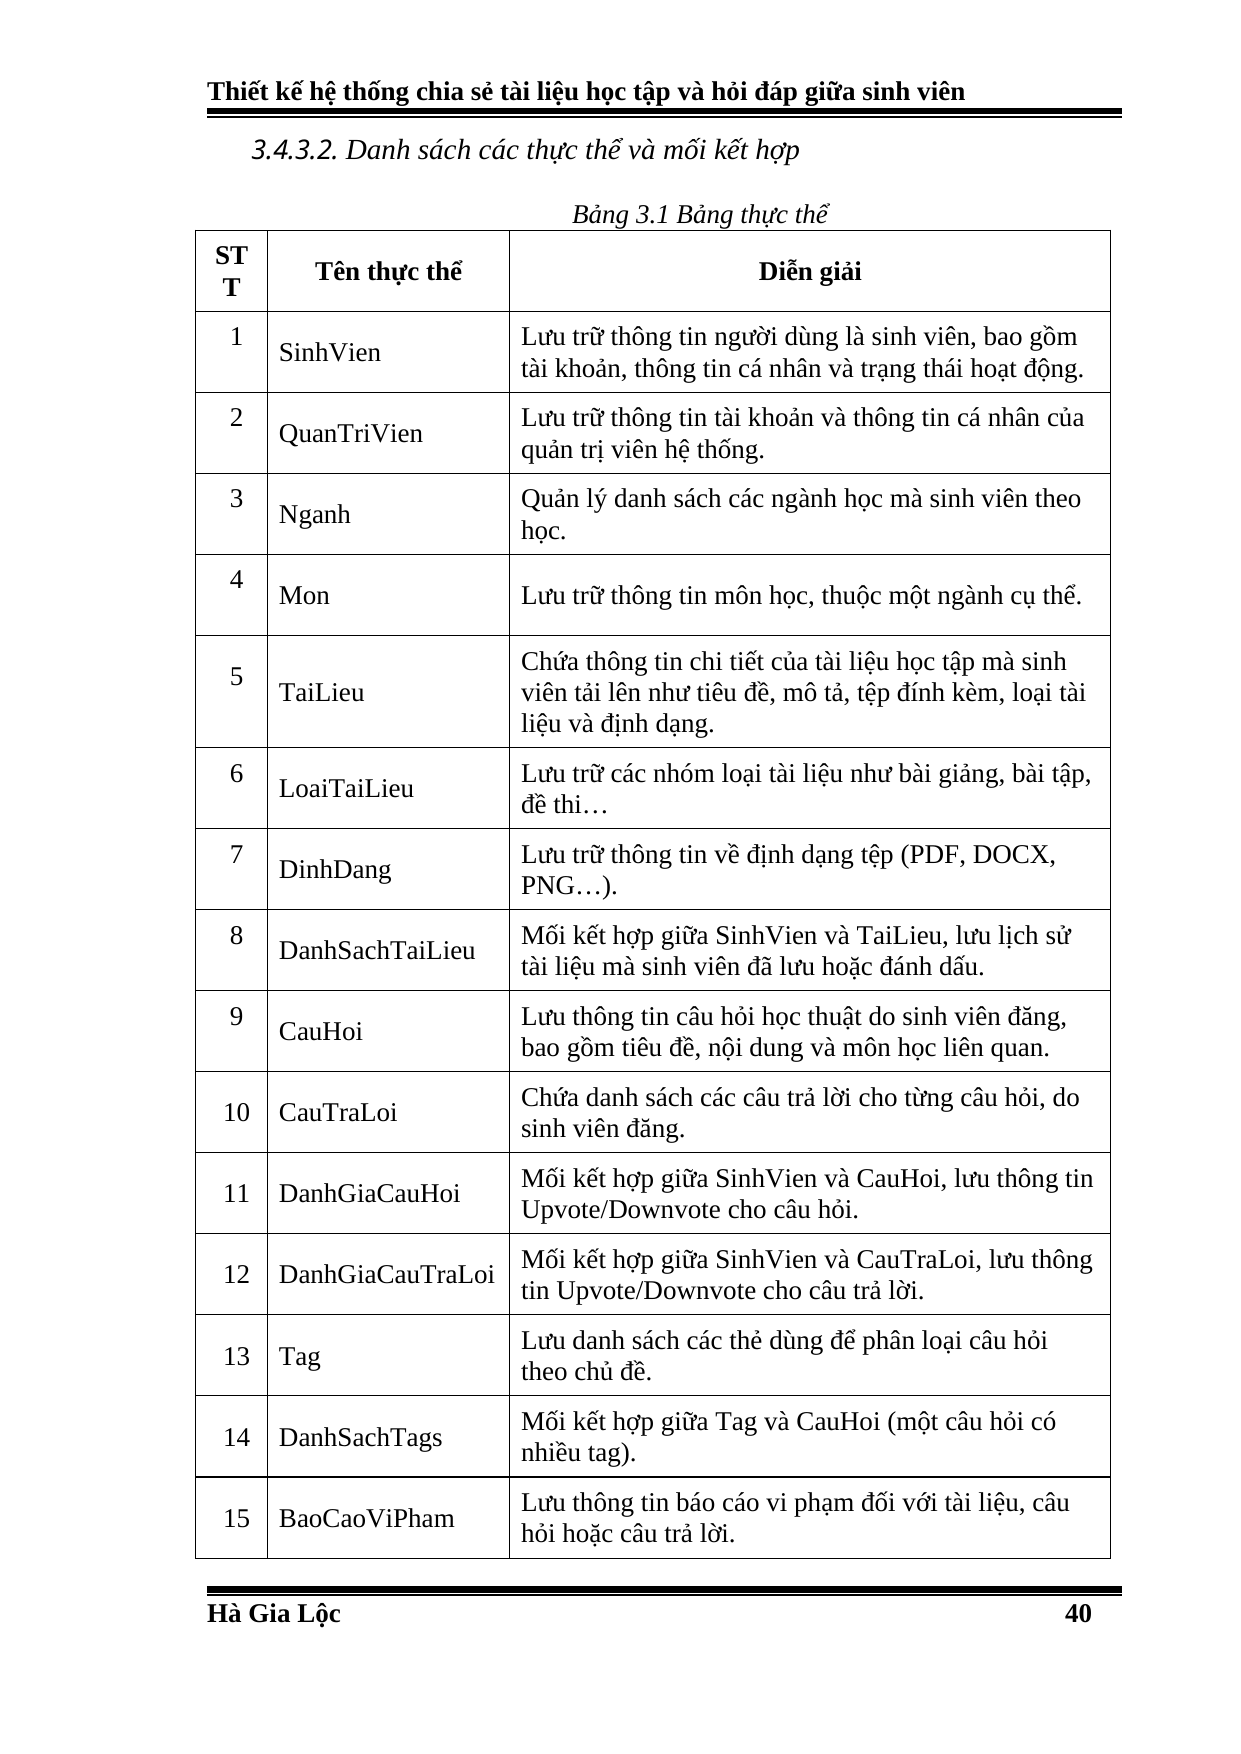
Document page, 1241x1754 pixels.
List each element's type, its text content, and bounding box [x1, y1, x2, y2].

table_cell [196, 636, 267, 747]
table_cell DanhGiaCauHoi [268, 1153, 509, 1233]
table_cell Lưu thông tin báo cáo vi phạm đối với tài liệu, câu hỏi hoặc câu trả lời. [510, 1478, 1110, 1557]
table_cell Chứa thông tin chi tiết của tài liệu học tập mà sinh viên tải lên như tiêu đề, mô tả, tệp đính kèm, loại tài liệu và định dạng. [510, 636, 1110, 747]
table_cell Lưu trữ thông tin môn học, thuộc một ngành cụ thể. [510, 555, 1110, 635]
table_cell DinhDang [268, 829, 509, 909]
table_cell Lưu trữ thông tin người dùng là sinh viên, bao gồm tài khoản, thông tin cá nhân và trạng thái hoạt động. [510, 312, 1110, 392]
table_cell LoaiTaiLieu [268, 748, 509, 828]
table_cell Mối kết hợp giữa SinhVien và CauTraLoi, lưu thông tin Upvote/Downvote cho câu trả lời. [510, 1234, 1110, 1314]
table_cell [196, 1153, 267, 1233]
table_cell DanhGiaCauTraLoi [268, 1234, 509, 1314]
table_cell Chứa danh sách các câu trả lời cho từng câu hỏi, do sinh viên đăng. [510, 1072, 1110, 1152]
table_cell Tag [268, 1315, 509, 1395]
table_cell Lưu danh sách các thẻ dùng để phân loại câu hỏi theo chủ đề. [510, 1315, 1110, 1395]
table_cell DanhSachTaiLieu [268, 910, 509, 990]
table_cell Quản lý danh sách các ngành học mà sinh viên theo học. [510, 474, 1110, 554]
table_cell [196, 829, 267, 909]
table_cell SinhVien [268, 312, 509, 392]
table_cell [196, 393, 267, 473]
table_cell [196, 1072, 267, 1152]
table_cell CauHoi [268, 991, 509, 1071]
table_cell [196, 748, 267, 828]
table_cell [196, 1396, 267, 1476]
table_cell Lưu trữ thông tin về định dạng tệp (PDF, DOCX, PNG…). [510, 829, 1110, 909]
table_cell Lưu trữ các nhóm loại tài liệu như bài giảng, bài tập, đề thi… [510, 748, 1110, 828]
subtitle Danh sách các thực thể và mối kết hợp [222, 131, 1122, 167]
table_cell BaoCaoViPham [268, 1478, 509, 1557]
table_cell [196, 312, 267, 392]
table_cell DanhSachTags [268, 1396, 509, 1476]
table_cell QuanTriVien [268, 393, 509, 473]
table_header Diễn giải [510, 231, 1110, 311]
table_cell Lưu thông tin câu hỏi học thuật do sinh viên đăng, bao gồm tiêu đề, nội dung và môn học liên quan. [510, 991, 1110, 1071]
table_cell CauTraLoi [268, 1072, 509, 1152]
table_cell [196, 1478, 267, 1557]
table_cell Mối kết hợp giữa SinhVien và TaiLieu, lưu lịch sử tài liệu mà sinh viên đã lưu hoặc đánh dấu. [510, 910, 1110, 990]
table_cell [196, 910, 267, 990]
table_cell [196, 1234, 267, 1314]
table_cell Mối kết hợp giữa Tag và CauHoi (một câu hỏi có nhiều tag). [510, 1396, 1110, 1476]
table_cell Nganh [268, 474, 509, 554]
table_header STT [196, 231, 267, 311]
table_cell Mối kết hợp giữa SinhVien và CauHoi, lưu thông tin Upvote/Downvote cho câu hỏi. [510, 1153, 1110, 1233]
table_cell Mon [268, 555, 509, 635]
table_cell [196, 991, 267, 1071]
table_header Tên thực thể [268, 231, 509, 311]
table_cell Lưu trữ thông tin tài khoản và thông tin cá nhân của quản trị viên hệ thống. [510, 393, 1110, 473]
table_cell [196, 474, 267, 554]
table_cell TaiLieu [268, 636, 509, 747]
table_cell [196, 1315, 267, 1395]
table_cell [196, 555, 267, 635]
text Bảng 3.1 Bảng thực thể [207, 198, 1122, 229]
